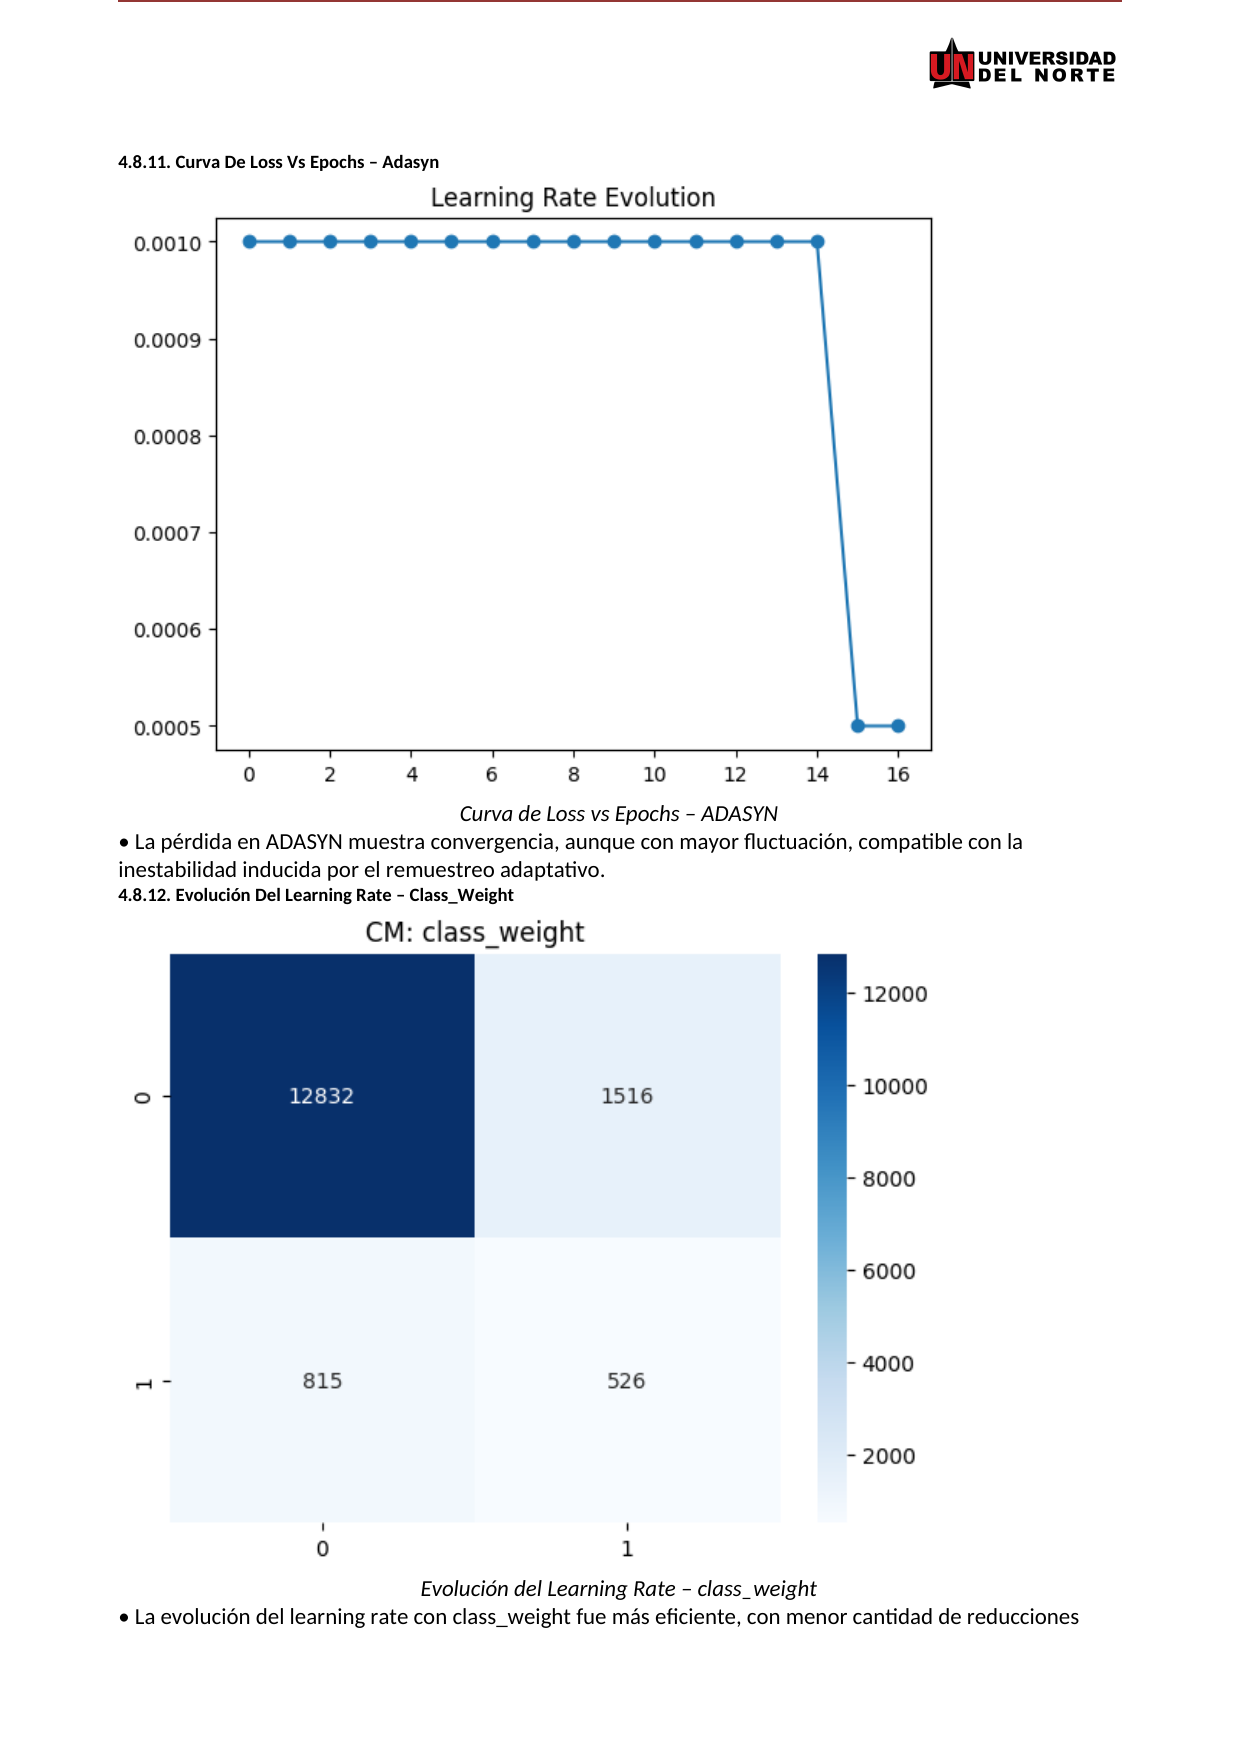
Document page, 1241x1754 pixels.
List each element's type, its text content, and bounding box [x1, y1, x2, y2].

subtitle Evolución Del Learning Rate – Class_Weight [0, 883, 1122, 906]
text Curva de Loss vs Epochs – ADASYN [118, 799, 1122, 827]
picture [922, 30, 1123, 96]
picture [118, 906, 944, 1575]
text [118, 1602, 1122, 1630]
text Evolución del Learning Rate – class_weight [118, 1574, 1122, 1602]
subtitle Curva De Loss Vs Epochs – Adasyn [0, 150, 1122, 173]
picture [118, 172, 944, 799]
text • La pérdida en ADASYN muestra convergencia, aunque con mayor fluctuación, compatible con la inestabilidad inducida por el remuestreo adaptativo. [118, 827, 1122, 883]
